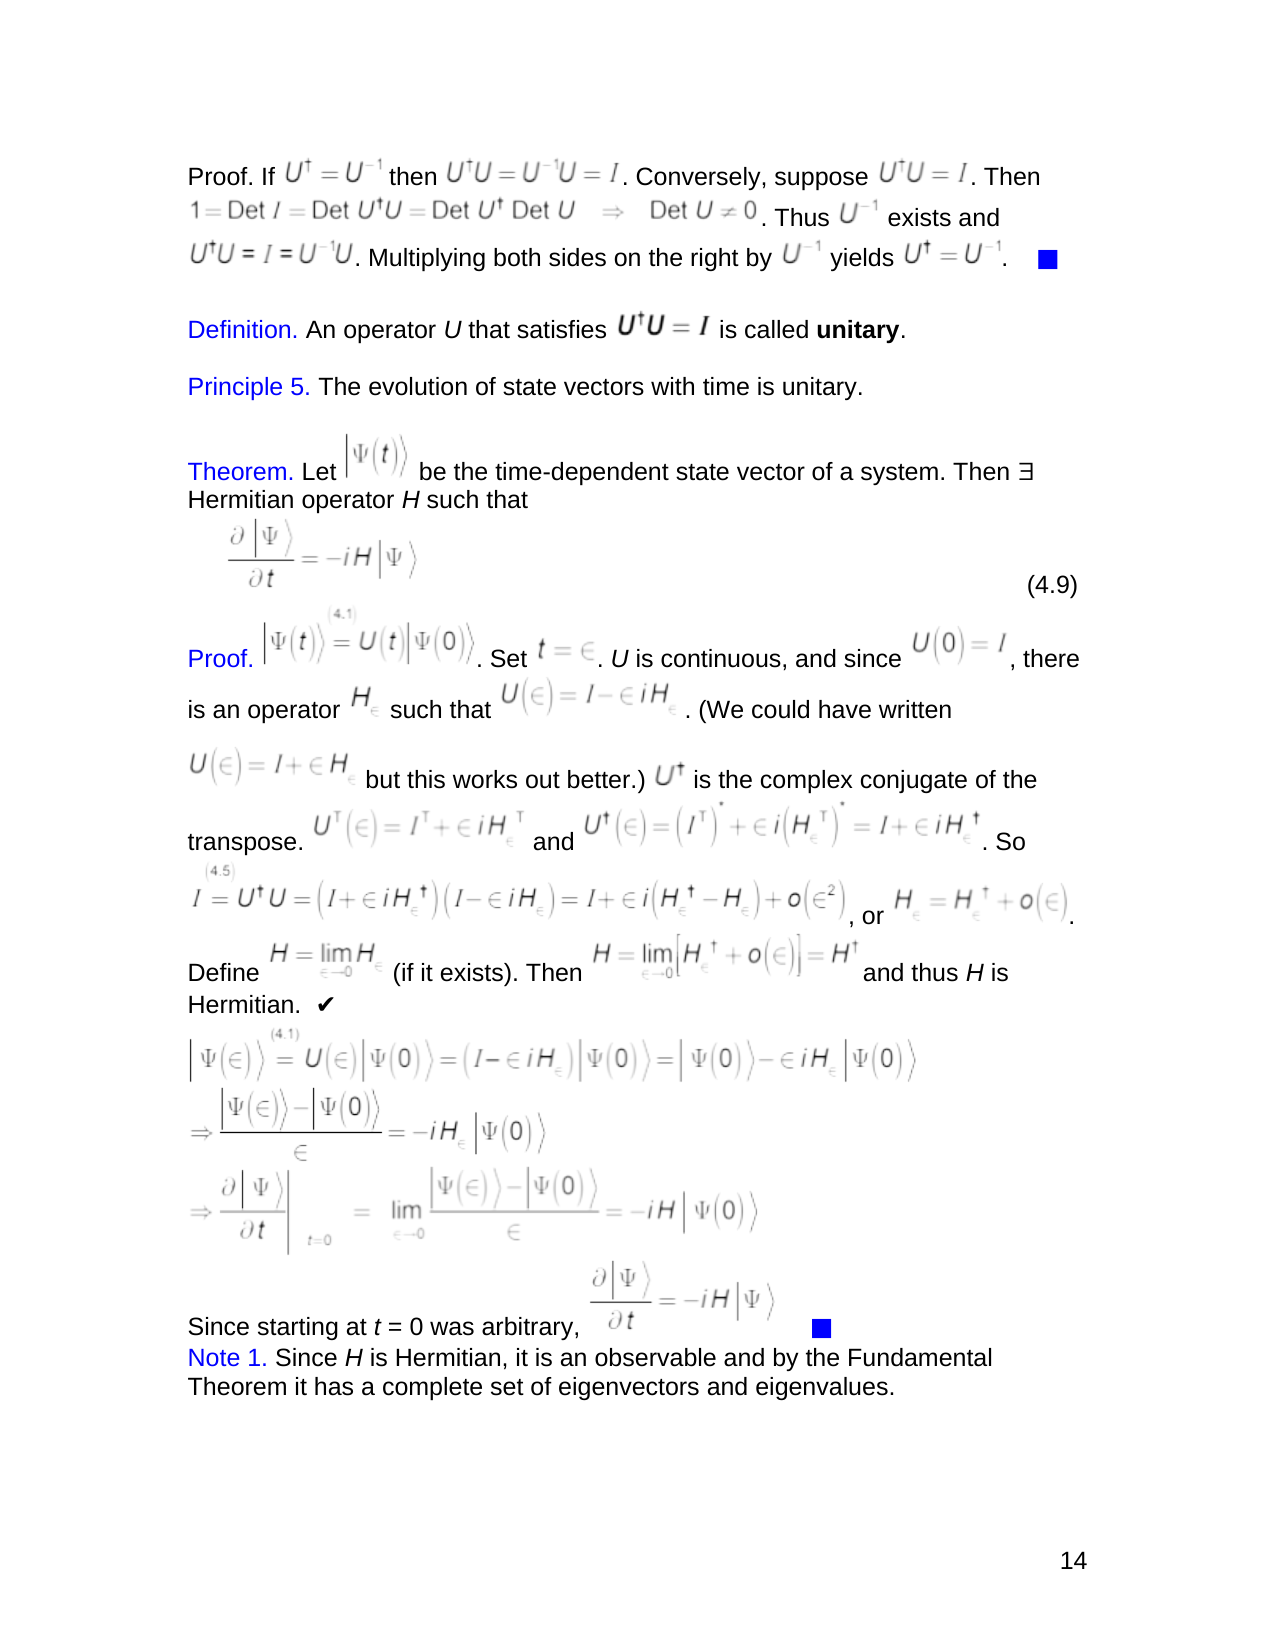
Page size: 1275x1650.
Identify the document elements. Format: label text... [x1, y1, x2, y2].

text Note 1. Since H is Hermitian, it is an observable and by the Fundamental Theorem it has a complete set of eigenvectors and eigenvalues. [187, 1343, 1087, 1401]
text Since starting at t = 0 was arbitrary, ■ [187, 1257, 1087, 1343]
text Proof. If then . Conversely, suppose . Then. Thus exists and . Multiplying both sides on the right by yields . ■ [187, 150, 1087, 274]
text Proof. . Set . U is continuous, and since , there is an operator such that . (We could have written but this works out better.) is the complex conjugate of the transpose. and . So, or . Define (if it exists). Then and thus H is Hermitian. ✔ [187, 598, 1087, 1021]
text Definition. An operator U that satisfies is called unitary. [187, 303, 1087, 344]
text Theorem. Let be the time-dependent state vector of a system. Then Hermitian operator H such that [187, 430, 1087, 514]
text (4.9) [187, 514, 1087, 598]
text Principle 5. The evolution of state vectors with time is unitary. [187, 372, 1087, 401]
